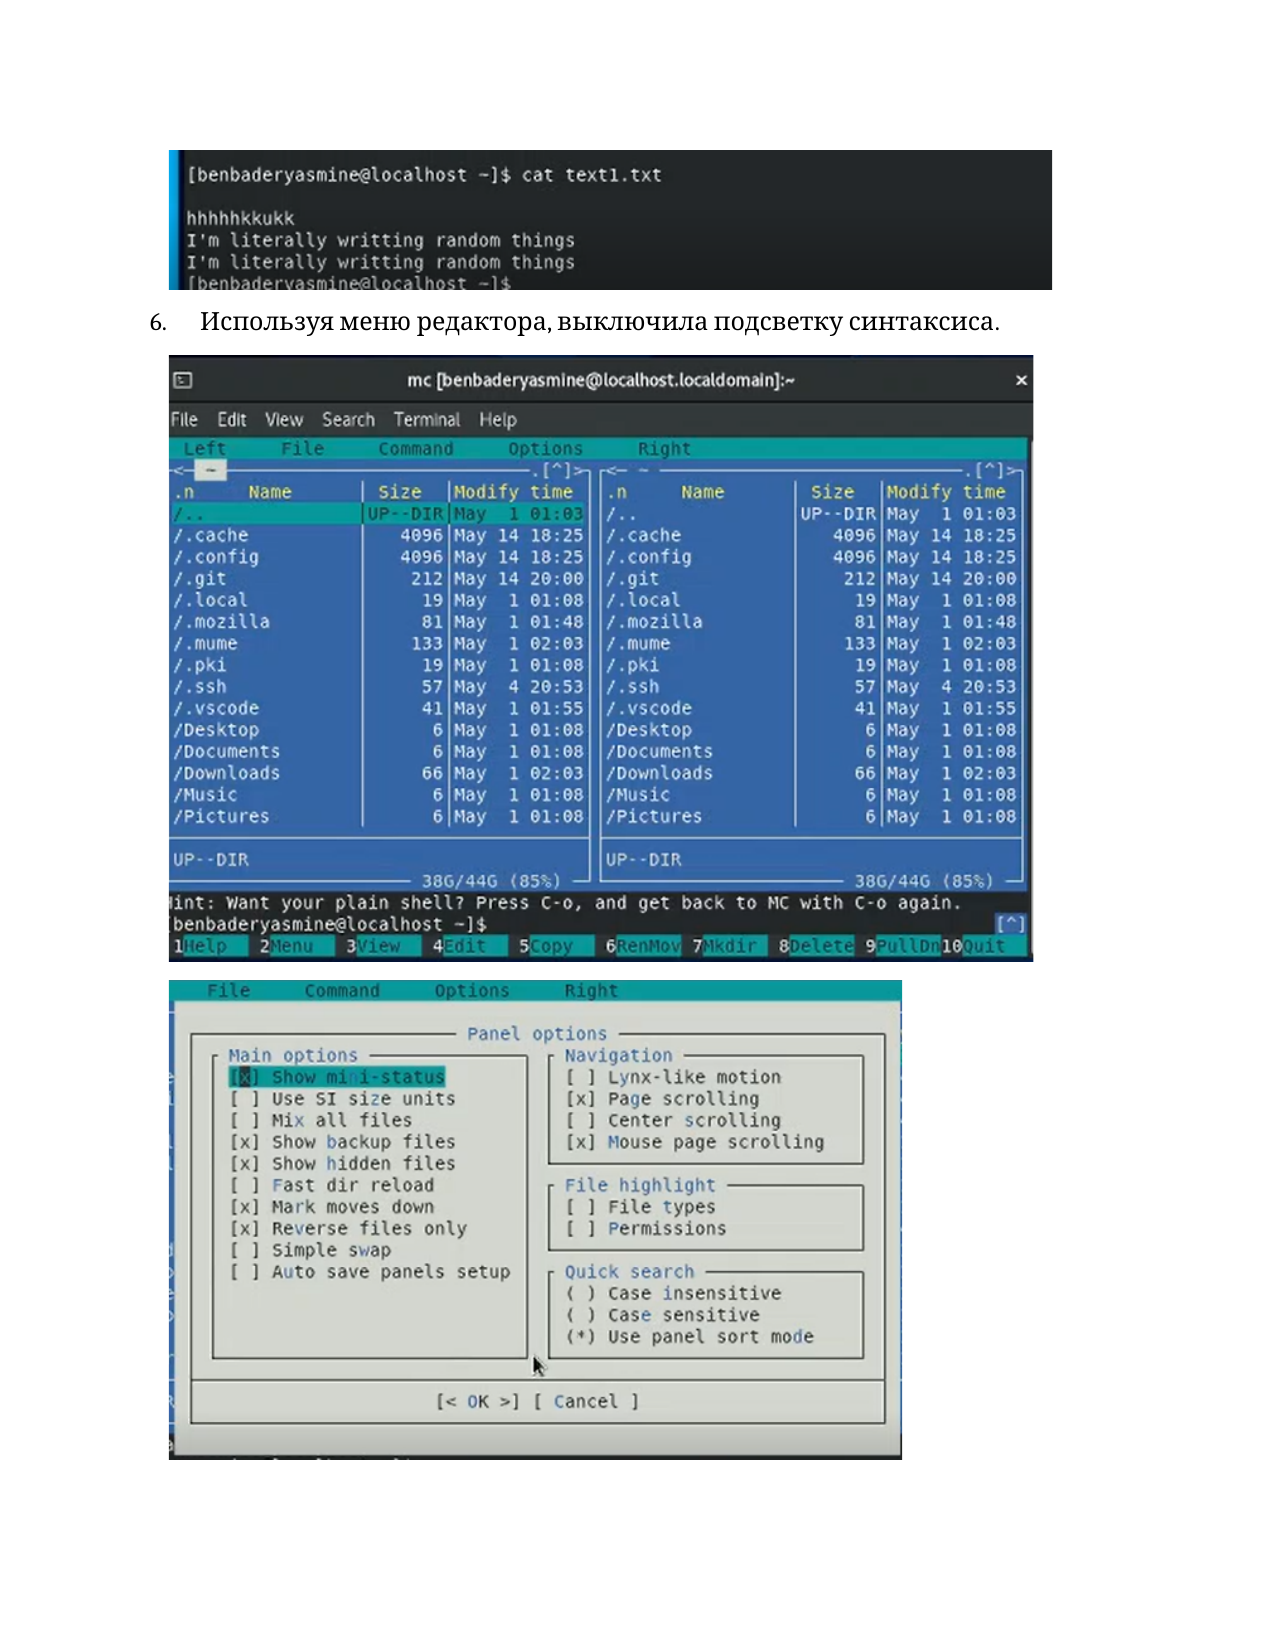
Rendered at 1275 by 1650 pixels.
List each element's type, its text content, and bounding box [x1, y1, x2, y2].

picture [168, 355, 1034, 962]
list Используя меню редактора, выключила подсветку синтаксиса. [150, 308, 1125, 337]
picture [177, 150, 1053, 290]
picture [168, 980, 903, 1460]
